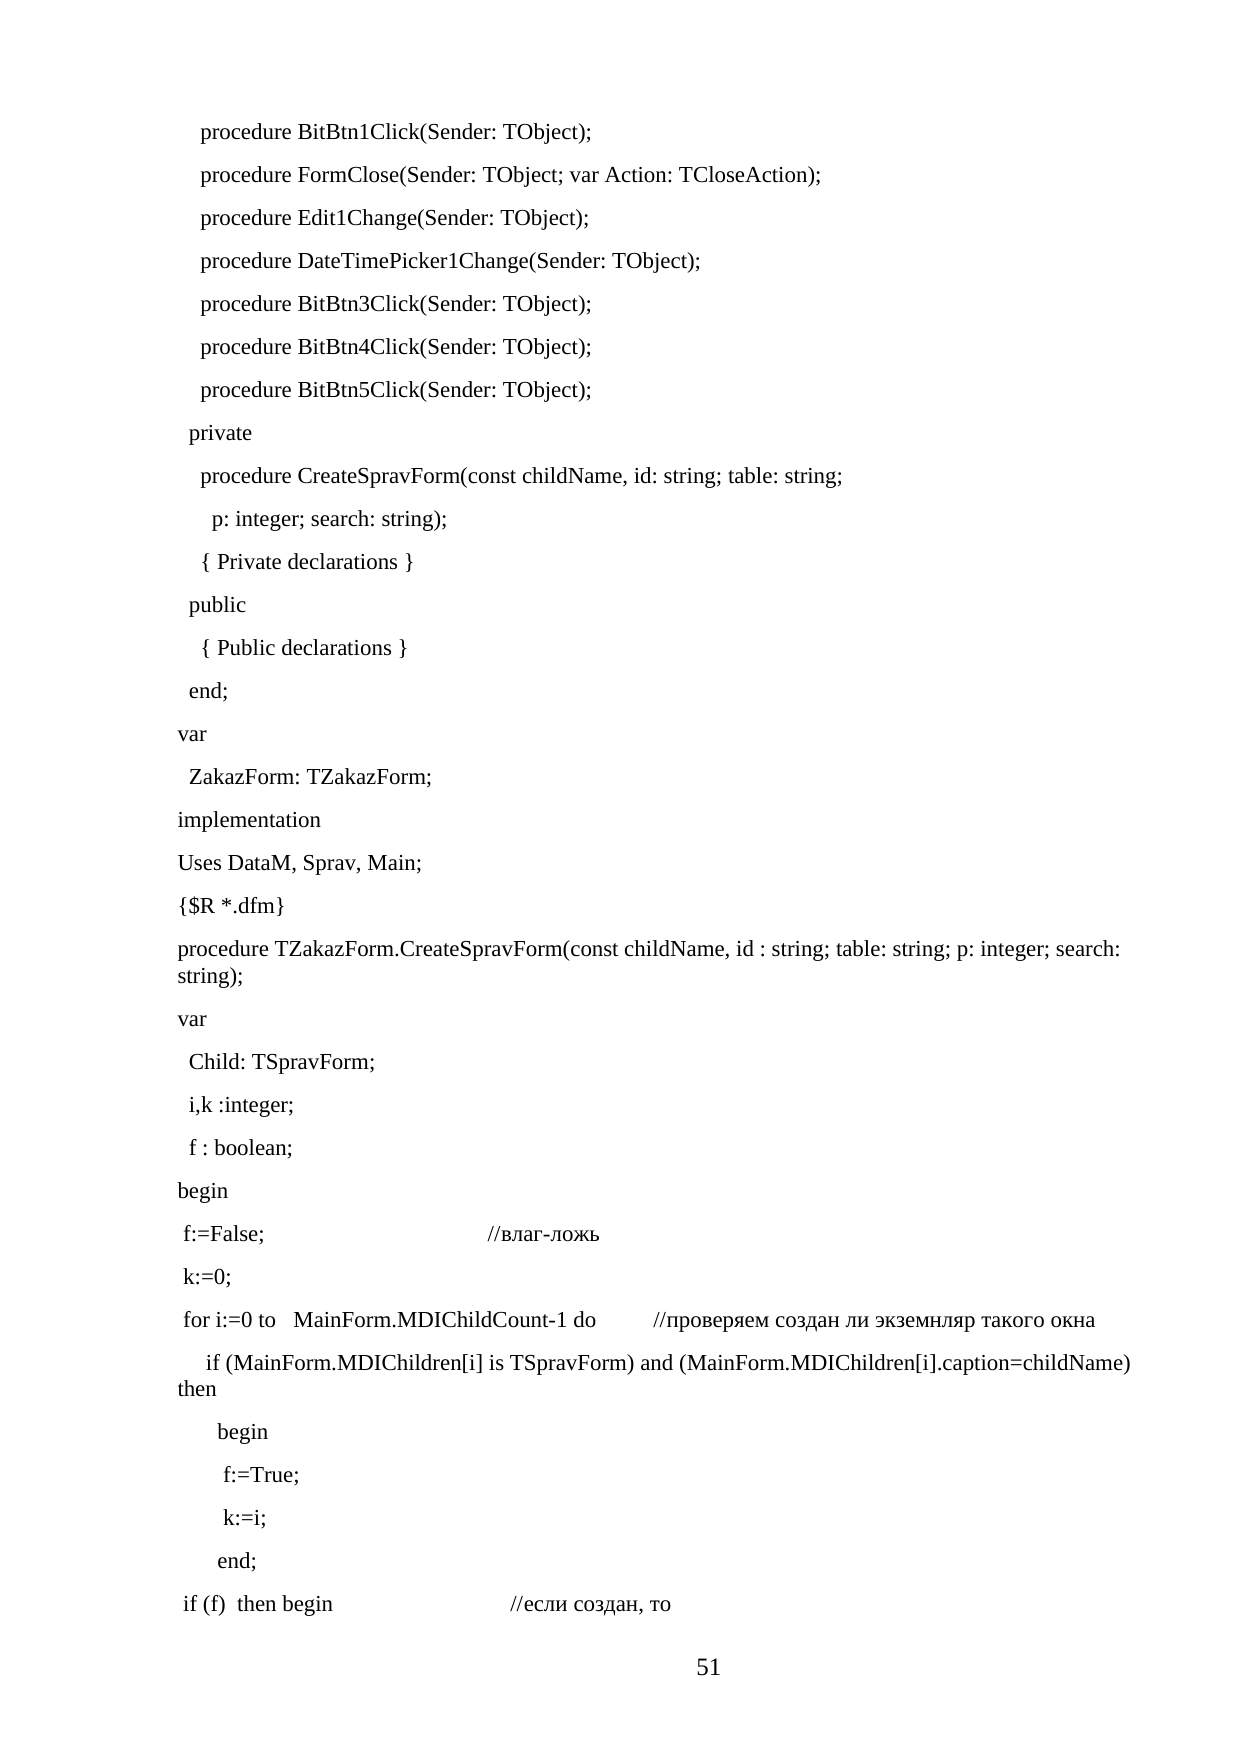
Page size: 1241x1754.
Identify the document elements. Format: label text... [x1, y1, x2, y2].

text end; [177, 677, 1152, 704]
text i,k :integer; [177, 1091, 1152, 1117]
text procedure BitBtn5Click(Sender: TObject); [177, 376, 1152, 403]
text if (MainForm.MDIChildren[i] is TSpravForm) and (MainForm.MDIChildren[i].caption=childName) then [177, 1349, 1152, 1402]
text procedure BitBtn1Click(Sender: TObject); [177, 118, 1152, 144]
text begin [177, 1418, 1152, 1445]
text { Private declarations } [177, 548, 1152, 575]
text k:=0; [177, 1263, 1152, 1289]
text procedure BitBtn4Click(Sender: TObject); [177, 333, 1152, 359]
text Child: TSpravForm; [177, 1048, 1152, 1074]
text { Public declarations } [177, 634, 1152, 661]
text for i:=0 to MainForm.MDIChildCount-1 do //проверяем создан ли экземнляр такого окна [177, 1306, 1152, 1332]
text procedure BitBtn3Click(Sender: TObject); [177, 290, 1152, 317]
text implementation [177, 806, 1152, 833]
text ZakazForm: TZakazForm; [177, 763, 1152, 790]
text public [177, 591, 1152, 618]
text f:=True; [177, 1461, 1152, 1488]
text procedure FormClose(Sender: TObject; var Action: TCloseAction); [177, 161, 1152, 187]
text {$R *.dfm} [177, 892, 1152, 919]
text p: integer; search: string); [177, 505, 1152, 532]
text procedure TZakazForm.CreateSpravForm(const childName, id : string; table: string; p: integer; search: string); [177, 936, 1152, 988]
text k:=i; [177, 1504, 1152, 1531]
text procedure DateTimePicker1Change(Sender: TObject); [177, 247, 1152, 273]
text Uses DataM, Sprav, Main; [177, 849, 1152, 876]
text procedure Edit1Change(Sender: TObject); [177, 204, 1152, 231]
text end; [177, 1547, 1152, 1574]
text var [177, 1005, 1152, 1031]
text var [177, 720, 1152, 747]
text if (f) then begin //если создан, то [177, 1591, 1152, 1617]
text begin [177, 1177, 1152, 1203]
text f : boolean; [177, 1134, 1152, 1160]
text f:=False; //влаг-ложь [177, 1220, 1152, 1246]
text private [177, 419, 1152, 446]
text procedure CreateSpravForm(const childName, id: string; table: string; [177, 462, 1152, 489]
